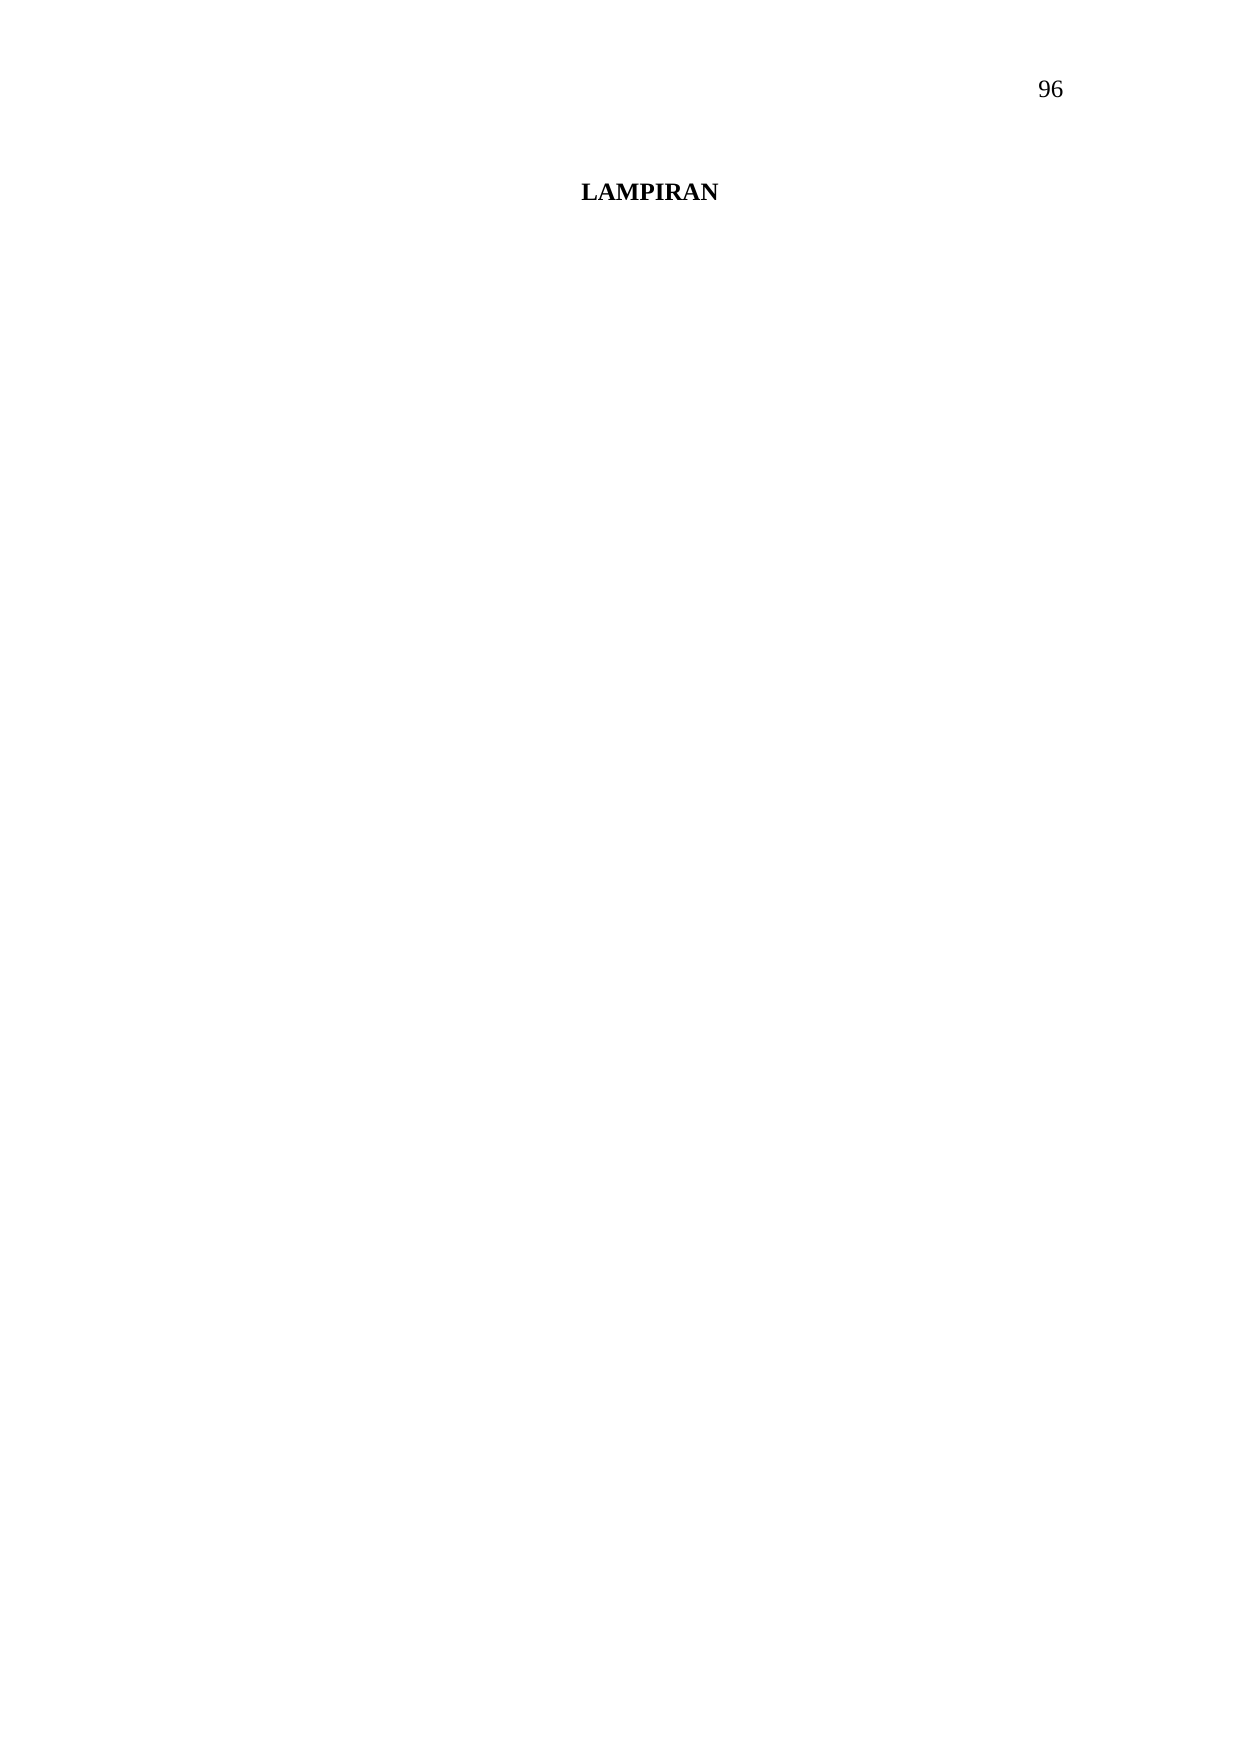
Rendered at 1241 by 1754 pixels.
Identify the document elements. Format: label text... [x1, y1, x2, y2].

subtitle LAMPIRAN [236, 177, 1063, 206]
